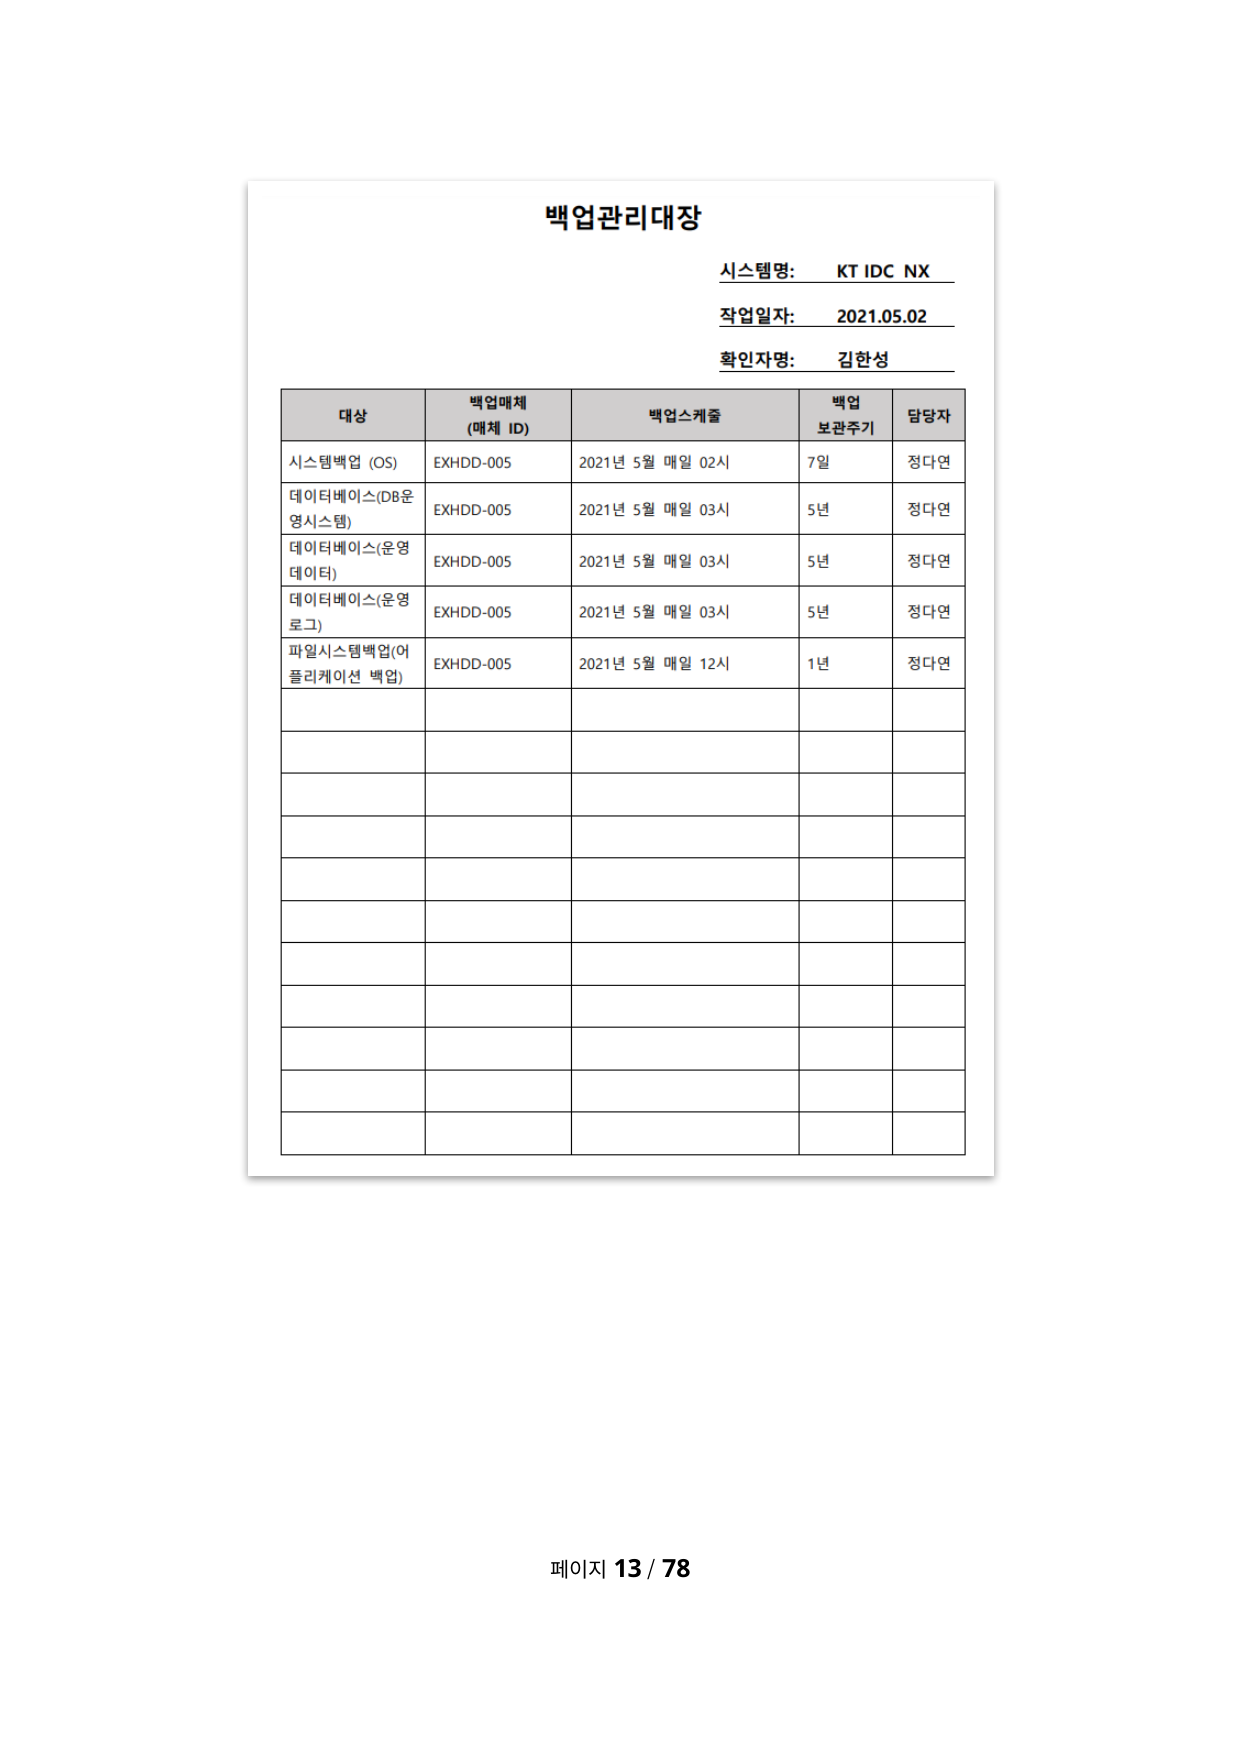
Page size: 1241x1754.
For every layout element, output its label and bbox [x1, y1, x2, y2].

picture [262, 196, 980, 1162]
